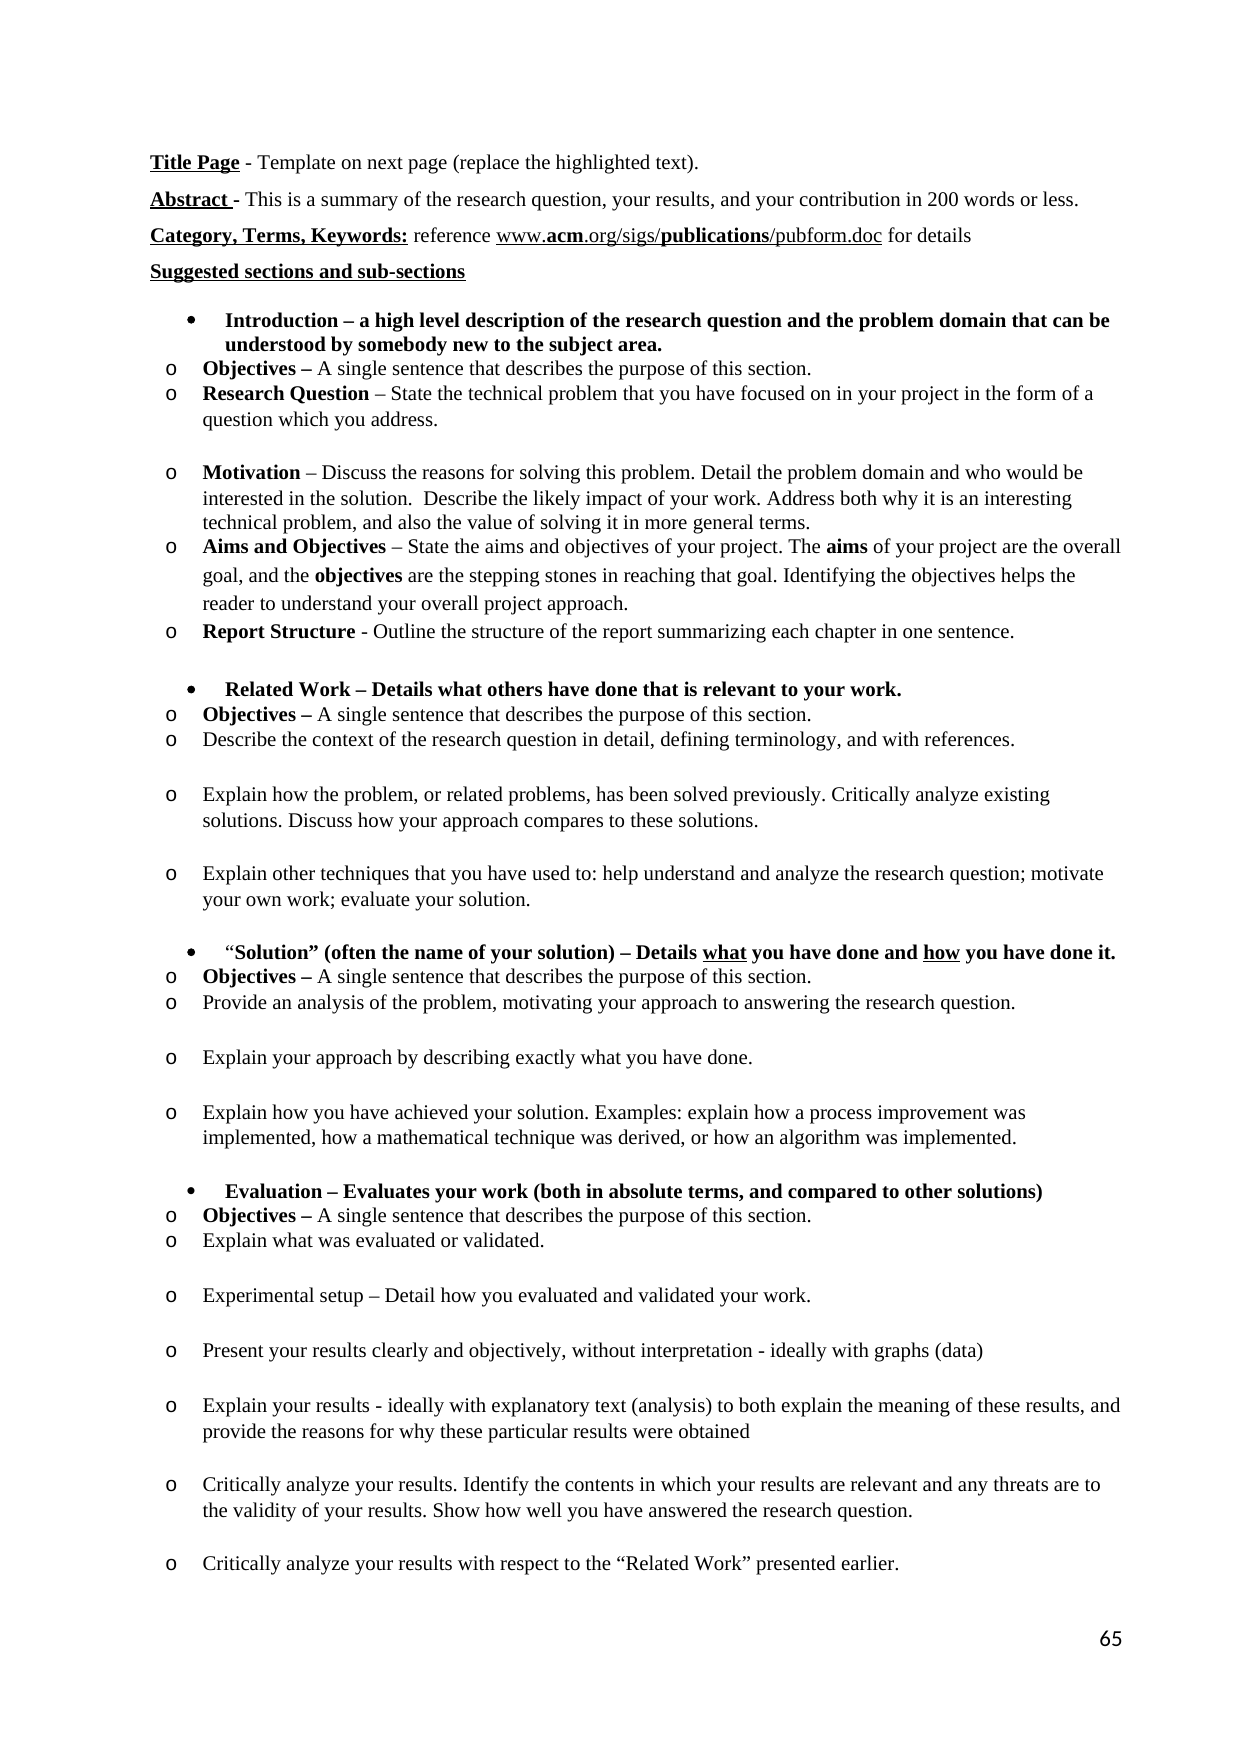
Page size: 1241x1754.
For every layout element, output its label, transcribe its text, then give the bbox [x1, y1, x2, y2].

list Introduction – a high level description of the research question and the problem domain that can be understood by somebody new to the subject area. [187, 307, 1122, 356]
list Motivation – Discuss the reasons for solving this problem. Detail the problem domain and who would be interested in the solution. Describe the likely impact of your work. Address both why it is an interesting technical problem, and also the value of solving it in more general terms. [165, 460, 1122, 534]
list Objectives – A single sentence that describes the purpose of this section. [165, 964, 1122, 990]
list Provide an analysis of the problem, motivating your approach to answering the research question. [165, 990, 1122, 1016]
list Objectives – A single sentence that describes the purpose of this section. [165, 1203, 1122, 1228]
text Title Page - Template on next page (replace the highlighted text). [150, 150, 1122, 174]
list Explain your approach by describing exactly what you have done. [165, 1045, 1122, 1070]
list Critically analyze your results. Identify the contents in which your results are relevant and any threats are to the validity of your results. Show how well you have answered the research question. [165, 1472, 1122, 1522]
list Objectives – A single sentence that describes the purpose of this section. [165, 356, 1122, 381]
list Present your results clearly and objectively, without interpretation - ideally with graphs (data) [165, 1338, 1122, 1364]
list Explain your results - ideally with explanatory text (analysis) to both explain the meaning of these results, and provide the reasons for why these particular results were obtained [165, 1393, 1122, 1443]
list Explain other techniques that you have used to: help understand and analyze the research question; motivate your own work; evaluate your solution. [165, 861, 1122, 911]
list Experimental setup – Detail how you evaluated and validated your work. [165, 1283, 1122, 1309]
list Describe the context of the research question in detail, defining terminology, and with references. [165, 727, 1122, 753]
list Objectives – A single sentence that describes the purpose of this section. [165, 701, 1122, 727]
list Aims and Objectives – State the aims and objectives of your project. The aims of your project are the overall goal, and the objectives are the stepping stones in reaching that goal. Identifying the objectives helps the reader to understand your overall project approach. [165, 534, 1122, 615]
text Suggested sections and sub-sections [150, 259, 1122, 283]
list Research Question – State the technical problem that you have focused on in your project in the form of a question which you address. [165, 381, 1122, 431]
text Abstract - This is a summary of the research question, your results, and your contribution in 200 words or less. [150, 186, 1122, 211]
list Explain how the problem, or related problems, has been solved previously. Critically analyze existing solutions. Discuss how your approach compares to these solutions. [165, 782, 1122, 832]
list “Solution” (often the name of your solution) – Details what you have done and how you have done it. [187, 940, 1122, 964]
list Report Structure - Outline the structure of the report summarizing each chapter in one sentence. [165, 619, 1122, 644]
list Related Work – Details what others have done that is relevant to your work. [187, 677, 1122, 701]
list Explain how you have achieved your solution. Examples: explain how a process improvement was implemented, how a mathematical technique was derived, or how an algorithm was implemented. [165, 1099, 1122, 1149]
list Critically analyze your results with respect to the “Related Work” presented earlier. [165, 1551, 1122, 1577]
list Evaluation – Evaluates your work (both in absolute terms, and compared to other solutions) [187, 1178, 1122, 1203]
list Explain what was evaluated or validated. [165, 1228, 1122, 1254]
text Category, Terms, Keywords: reference www.acm.org/sigs/publications/pubform.doc for details [150, 223, 1122, 247]
